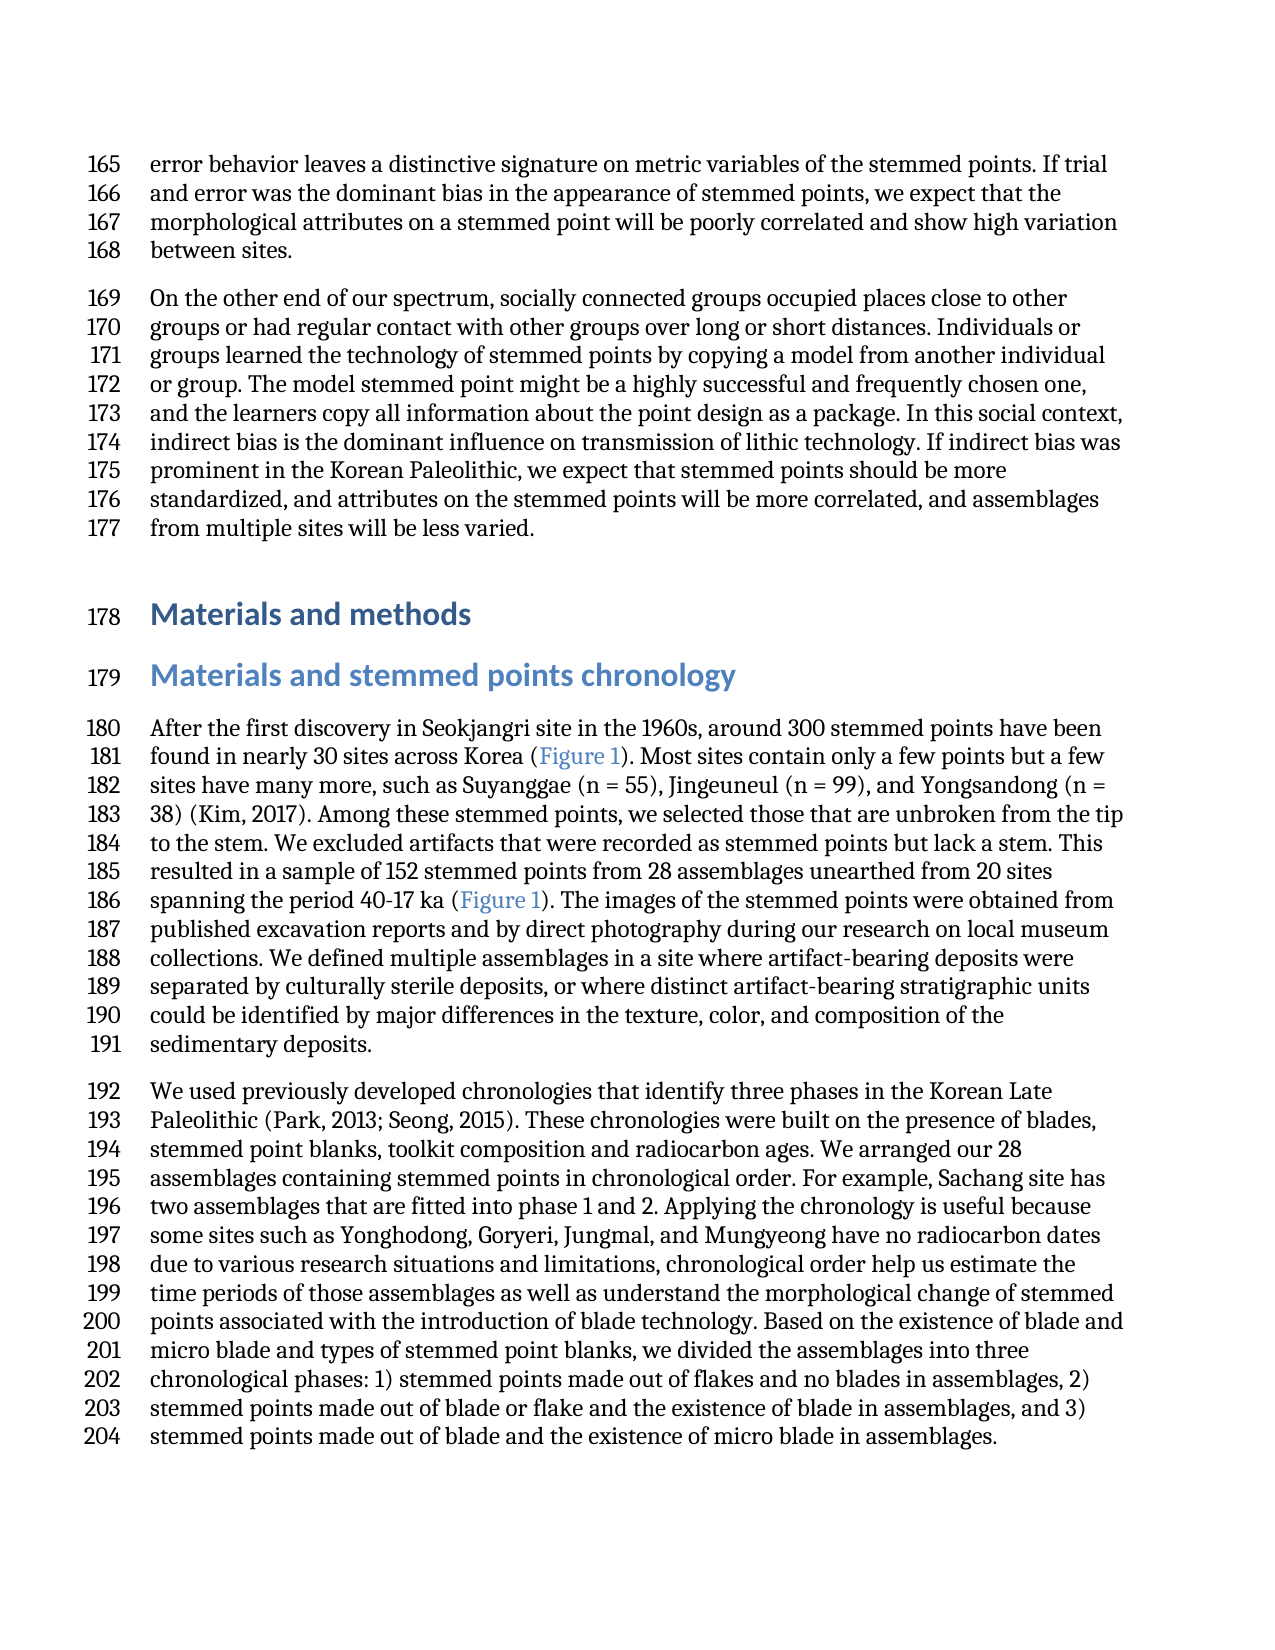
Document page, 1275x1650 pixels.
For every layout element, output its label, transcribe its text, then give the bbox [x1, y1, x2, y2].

subtitle Materials and methods [150, 592, 1125, 633]
text After the first discovery in Seokjangri site in the 1960s, around 300 stemmed points have been found in nearly 30 sites across Korea (Figure 1). Most sites contain only a few points but a few sites have many more, such as Suyanggae (n = 55), Jingeuneul (n = 99), and Yongsandong (n = 38) (Kim, 2017). Among these stemmed points, we selected those that are unbroken from the tip to the stem. We excluded artifacts that were recorded as stemmed points but lack a stem. This resulted in a sample of 152 stemmed points from 28 assemblages unearthed from 20 sites spanning the period 40-17 ka (Figure 1). The images of the stemmed points were obtained from published excavation reports and by direct photography during our research on local museum collections. We defined multiple assemblages in a site where artifact-bearing deposits were separated by culturally sterile deposits, or where distinct artifact-bearing stratigraphic units could be identified by major differences in the texture, color, and composition of the sedimentary deposits. [150, 713, 1125, 1058]
text On the other end of our spectrum, socially connected groups occupied places close to other groups or had regular contact with other groups over long or short distances. Individuals or groups learned the technology of stemmed points by copying a model from another individual or group. The model stemmed point might be a highly successful and frequently chosen one, and the learners copy all information about the point design as a package. In this social context, indirect bias is the dominant influence on transmission of lithic technology. If indirect bias was prominent in the Korean Paleolithic, we expect that stemmed points should be more standardized, and attributes on the stemmed points will be more correlated, and assemblages from multiple sites will be less varied. [150, 284, 1125, 542]
subtitle Materials and stemmed points chronology [150, 654, 1125, 695]
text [150, 150, 1125, 265]
text We used previously developed chronologies that identify three phases in the Korean Late Paleolithic (Park, 2013; Seong, 2015). These chronologies were built on the presence of blades, stemmed point blanks, toolkit composition and radiocarbon ages. We arranged our 28 assemblages containing stemmed points in chronological order. For example, Sachang site has two assemblages that are fitted into phase 1 and 2. Applying the chronology is useful because some sites such as Yonghodong, Goryeri, Jungmal, and Mungyeong have no radiocarbon dates due to various research situations and limitations, chronological order help us estimate the time periods of those assemblages as well as understand the morphological change of stemmed points associated with the introduction of blade technology. Based on the existence of blade and micro blade and types of stemmed point blanks, we divided the assemblages into three chronological phases: 1) stemmed points made out of flakes and no blades in assemblages, 2) stemmed points made out of blade or flake and the existence of blade in assemblages, and 3) stemmed points made out of blade and the existence of micro blade in assemblages. [150, 1077, 1125, 1451]
